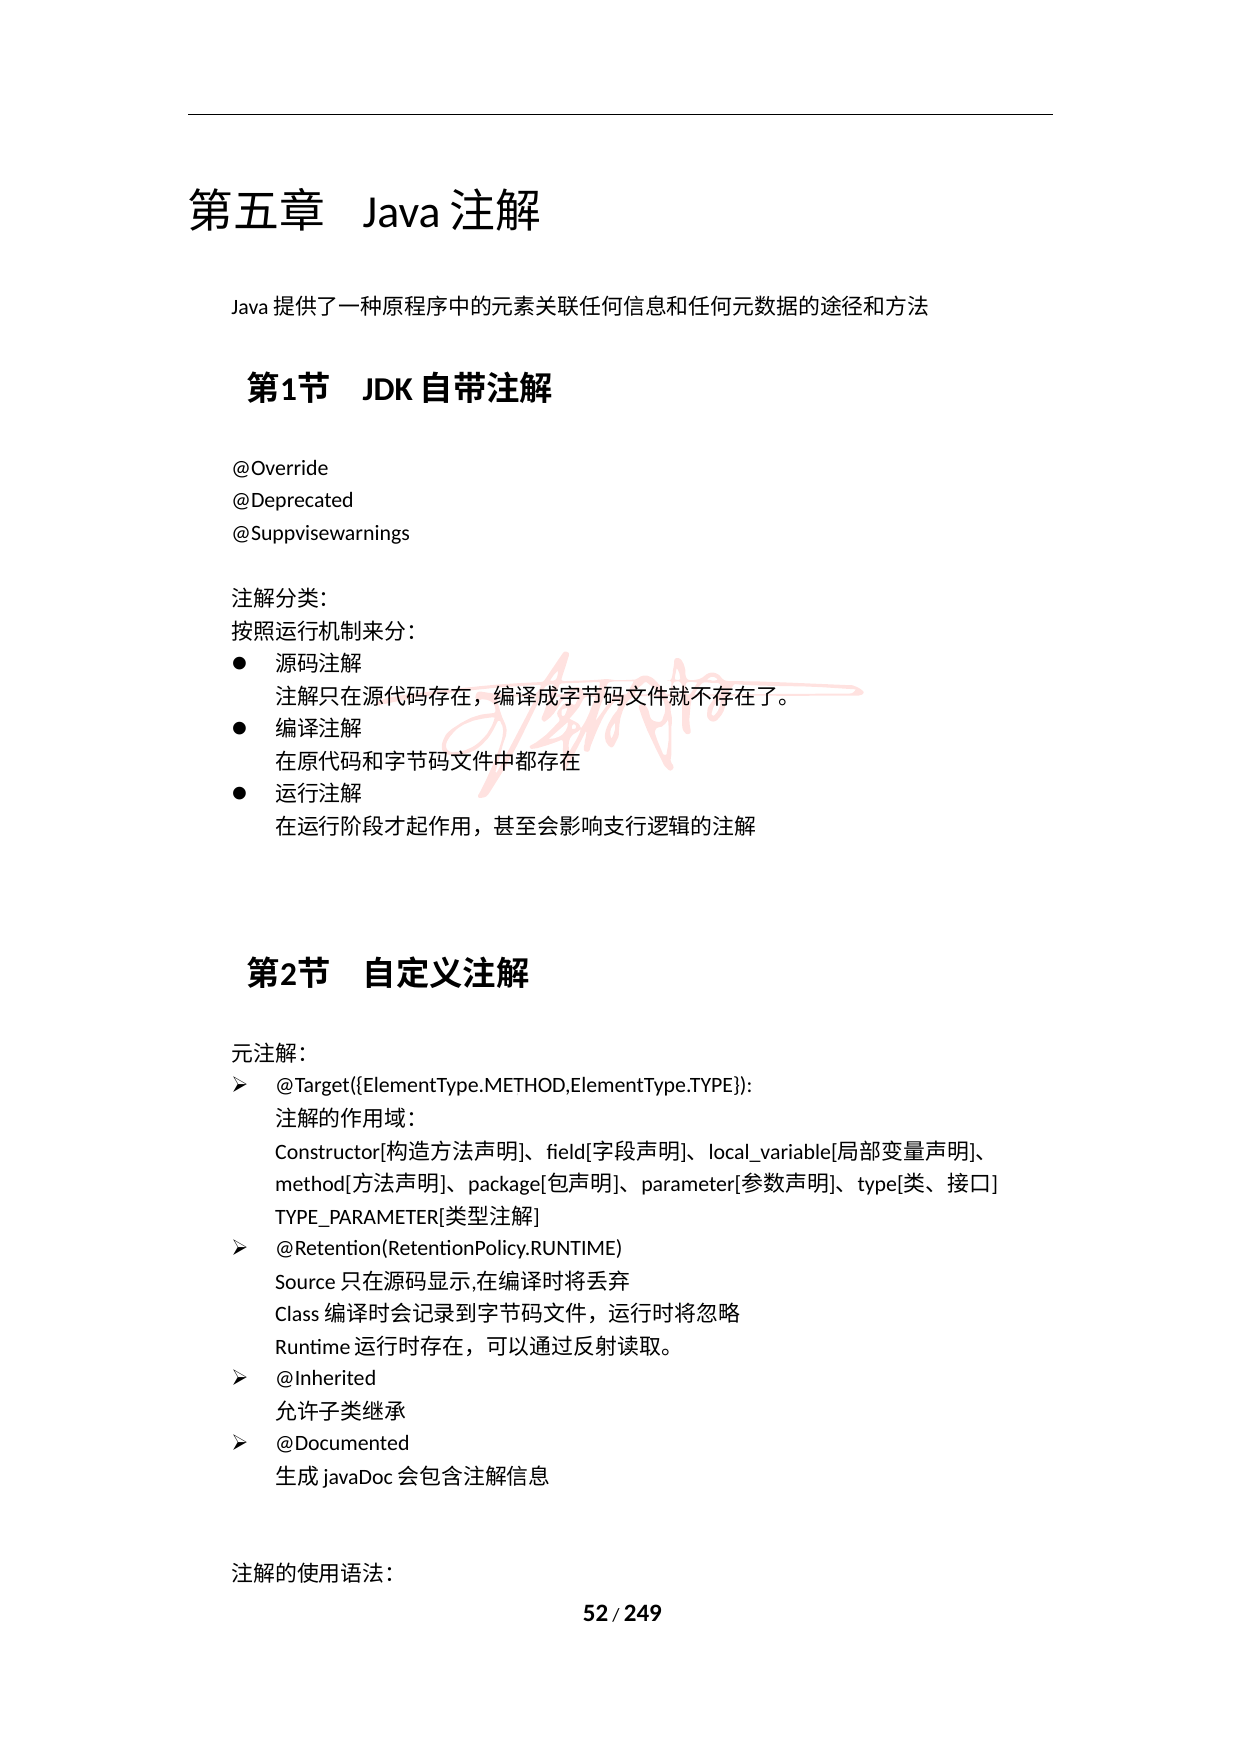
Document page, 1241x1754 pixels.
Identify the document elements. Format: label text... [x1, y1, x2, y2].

list @Inherited [231, 1361, 1053, 1393]
text Class 编译时会记录到字节码文件，运行时将忽略 [275, 1296, 1053, 1328]
text 生成javaDoc会包含注解信息 [275, 1458, 1053, 1491]
text 按照运行机制来分： [187, 613, 1053, 646]
text @Suppvisewarnings [187, 516, 1053, 548]
text 注解的使用语法： [187, 1556, 1053, 1588]
text 元注解： [187, 1036, 1053, 1068]
text Source只在源码显示,在编译时将丢弃 [275, 1263, 1053, 1296]
list 源码注解 [231, 646, 1053, 678]
text Java提供了一种原程序中的元素关联任何信息和任何元数据的途径和方法 [187, 288, 1053, 321]
text 注解只在源代码存在，编译成字节码文件就不存在了。 [275, 678, 1053, 711]
text TYPE_PARAMETER[类型注解] [275, 1198, 1053, 1231]
text 允许子类继承 [275, 1393, 1053, 1426]
list 运行注解 [231, 776, 1053, 808]
list @Target({ElementType.METHOD,ElementType.TYPE}): [231, 1068, 1053, 1101]
text 注解的作用域： [275, 1101, 1053, 1133]
text 自定义注解 [247, 938, 1053, 1003]
text Constructor[构造方法声明]、field[字段声明]、local_variable[局部变量声明]、method[方法声明]、package[包声明]、parameter[参数声明]、type[类、接口] [275, 1133, 1053, 1198]
list JDK自带注解 [247, 353, 1031, 418]
text 注解分类： [187, 581, 1053, 613]
text Java注解 [187, 158, 1053, 256]
text 在运行阶段才起作用，甚至会影响支行逻辑的注解 [275, 808, 1053, 841]
list @Retention(RetentionPolicy.RUNTIME) [231, 1231, 1053, 1263]
list 编译注解 [231, 711, 1053, 743]
text @Deprecated [187, 483, 1053, 516]
text Runtime运行时存在，可以通过反射读取。 [275, 1328, 1053, 1361]
text @Override [187, 451, 1053, 483]
list @Documented [231, 1426, 1053, 1458]
text 在原代码和字节码文件中都存在 [275, 743, 1053, 776]
